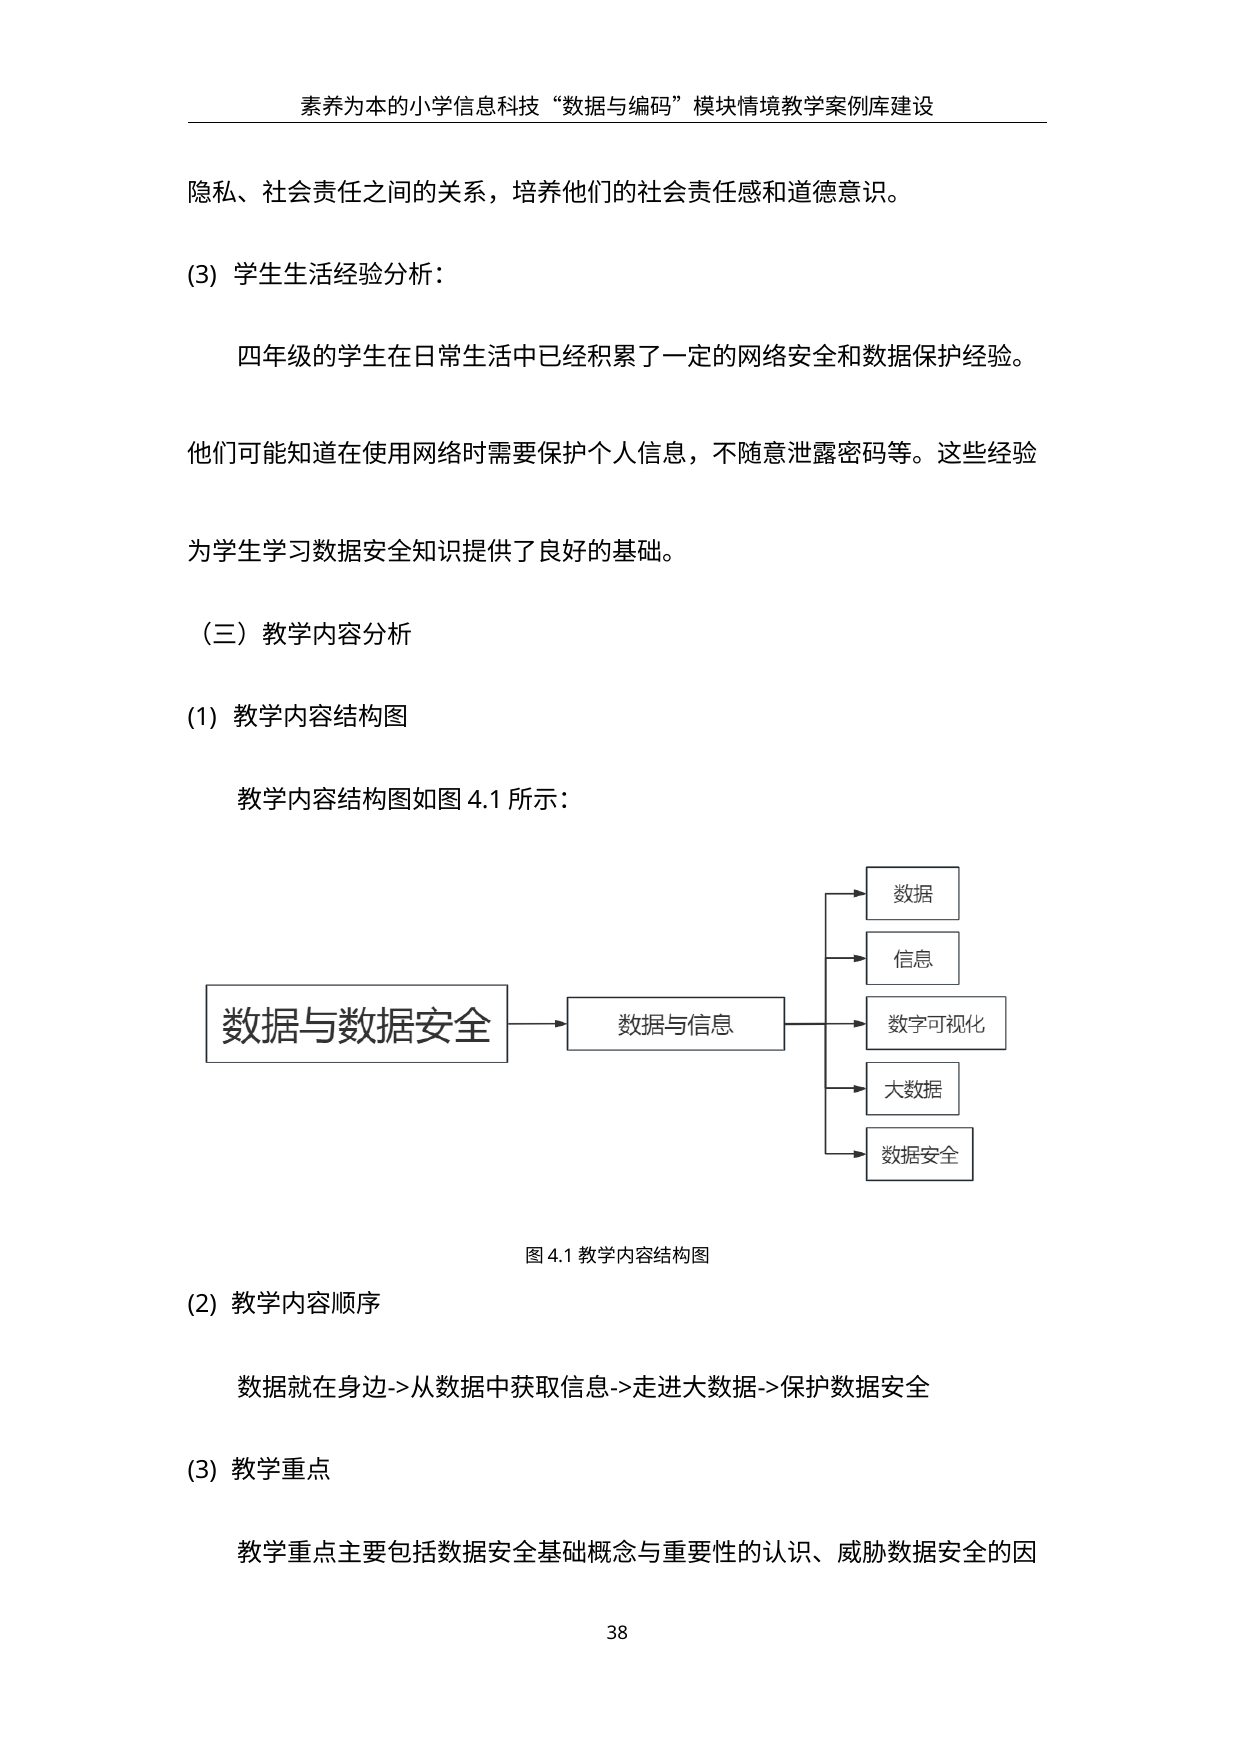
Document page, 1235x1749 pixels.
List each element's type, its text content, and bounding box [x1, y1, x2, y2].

list 教学重点 [187, 1436, 1047, 1501]
list 教学内容顺序 [187, 1271, 1047, 1336]
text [187, 159, 1047, 224]
text 四年级的学生在日常生活中已经积累了一定的网络安全和数据保护经验。他们可能知道在使用网络时需要保护个人信息，不随意泄露密码等。这些经验为学生学习数据安全知识提供了良好的基础。 [187, 323, 1047, 583]
text 图4.1 教学内容结构图 [187, 1238, 1047, 1271]
list 教学内容结构图 [187, 683, 1047, 748]
picture [187, 848, 1047, 1235]
text 数据就在身边->从数据中获取信息->走进大数据->保护数据安全 [187, 1353, 1047, 1418]
list 教学内容分析 [187, 600, 1047, 665]
text 教学内容结构图如图4.1所示： [187, 765, 1047, 830]
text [187, 1518, 1047, 1583]
list 学生生活经验分析： [187, 241, 1047, 306]
